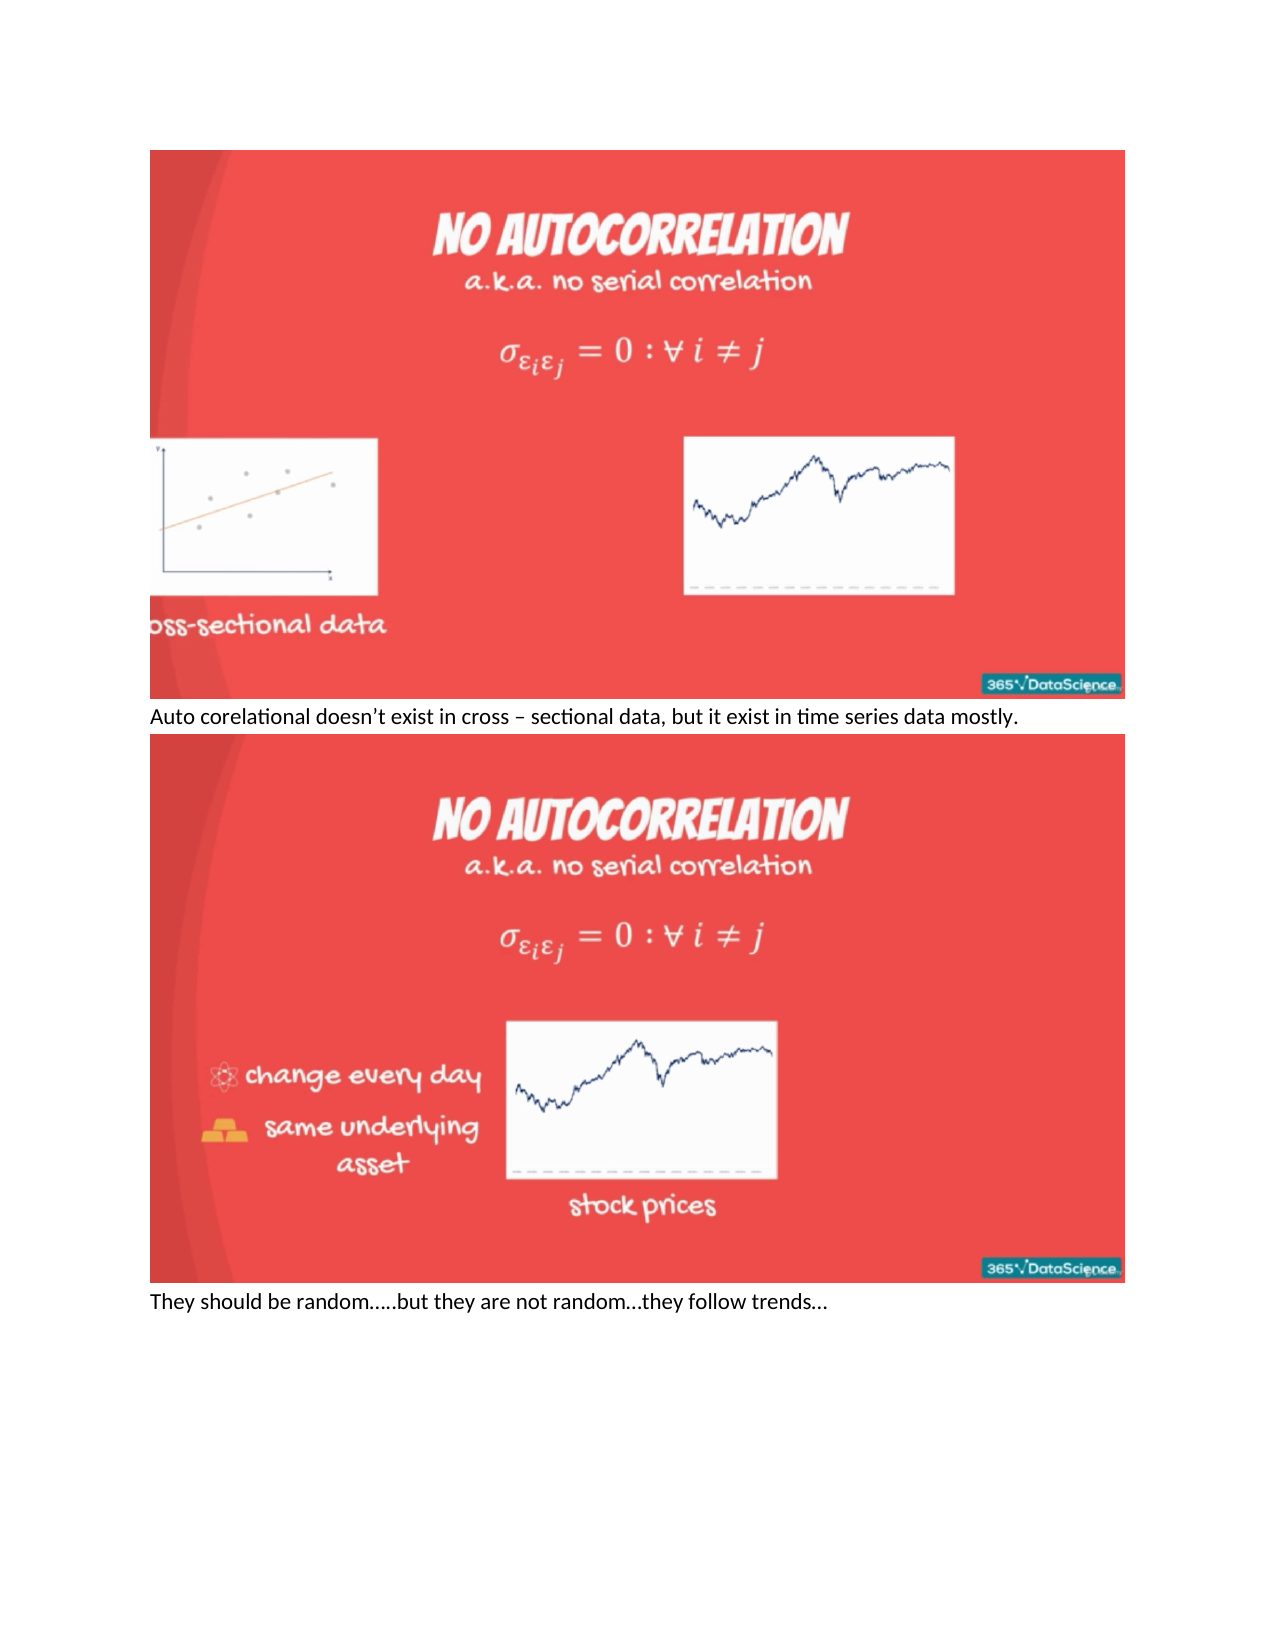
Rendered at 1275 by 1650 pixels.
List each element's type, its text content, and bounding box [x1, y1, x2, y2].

picture [150, 150, 1125, 699]
text Auto corelational doesn’t exist in cross – sectional data, but it exist in time series data mostly. They should be random…..but they are not random…they follow trends… [150, 699, 1125, 734]
picture [150, 734, 1125, 1283]
text Auto corelational doesn’t exist in cross – sectional data, but it exist in time series data mostly. They should be random…..but they are not random…they follow trends… [150, 1283, 1125, 1315]
